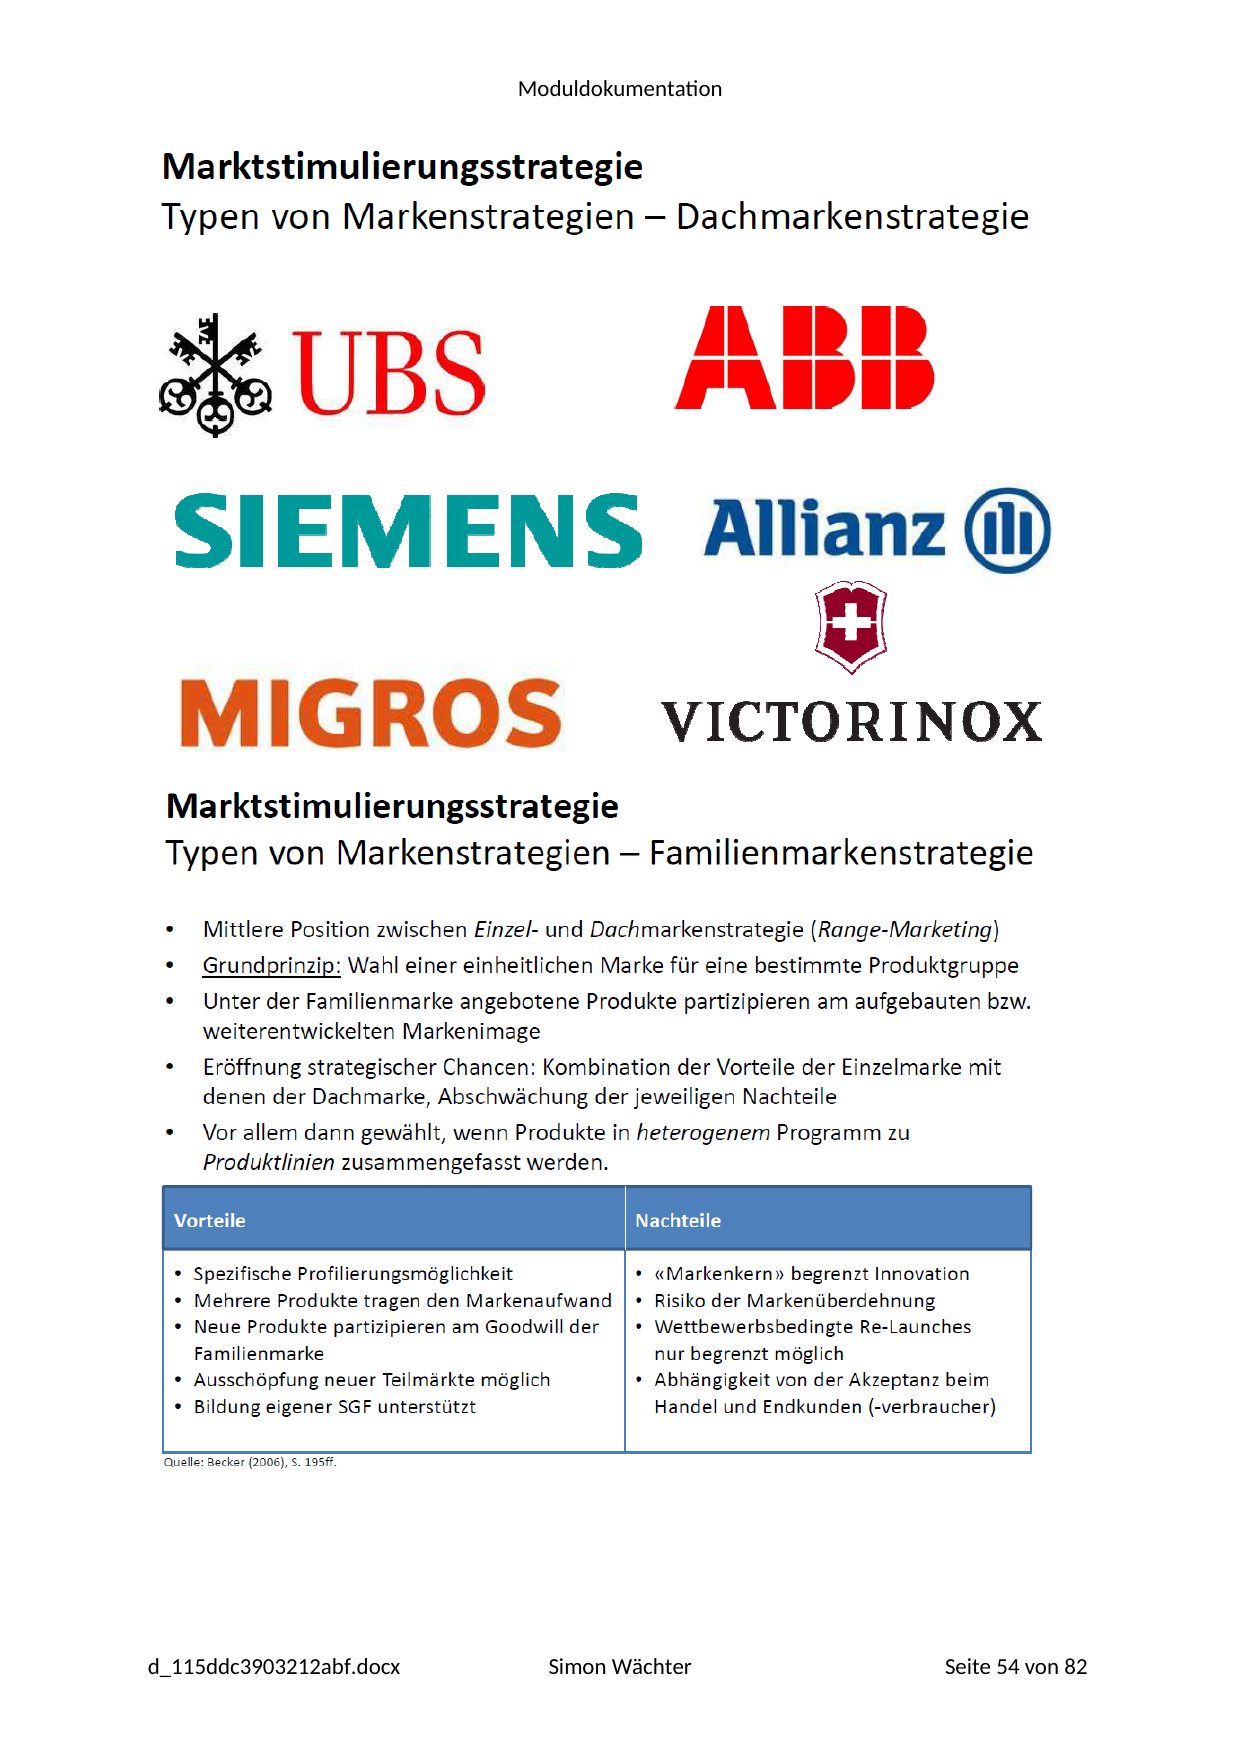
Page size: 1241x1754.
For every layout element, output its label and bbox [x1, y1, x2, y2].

picture [147, 147, 1093, 767]
picture [147, 786, 1093, 1474]
